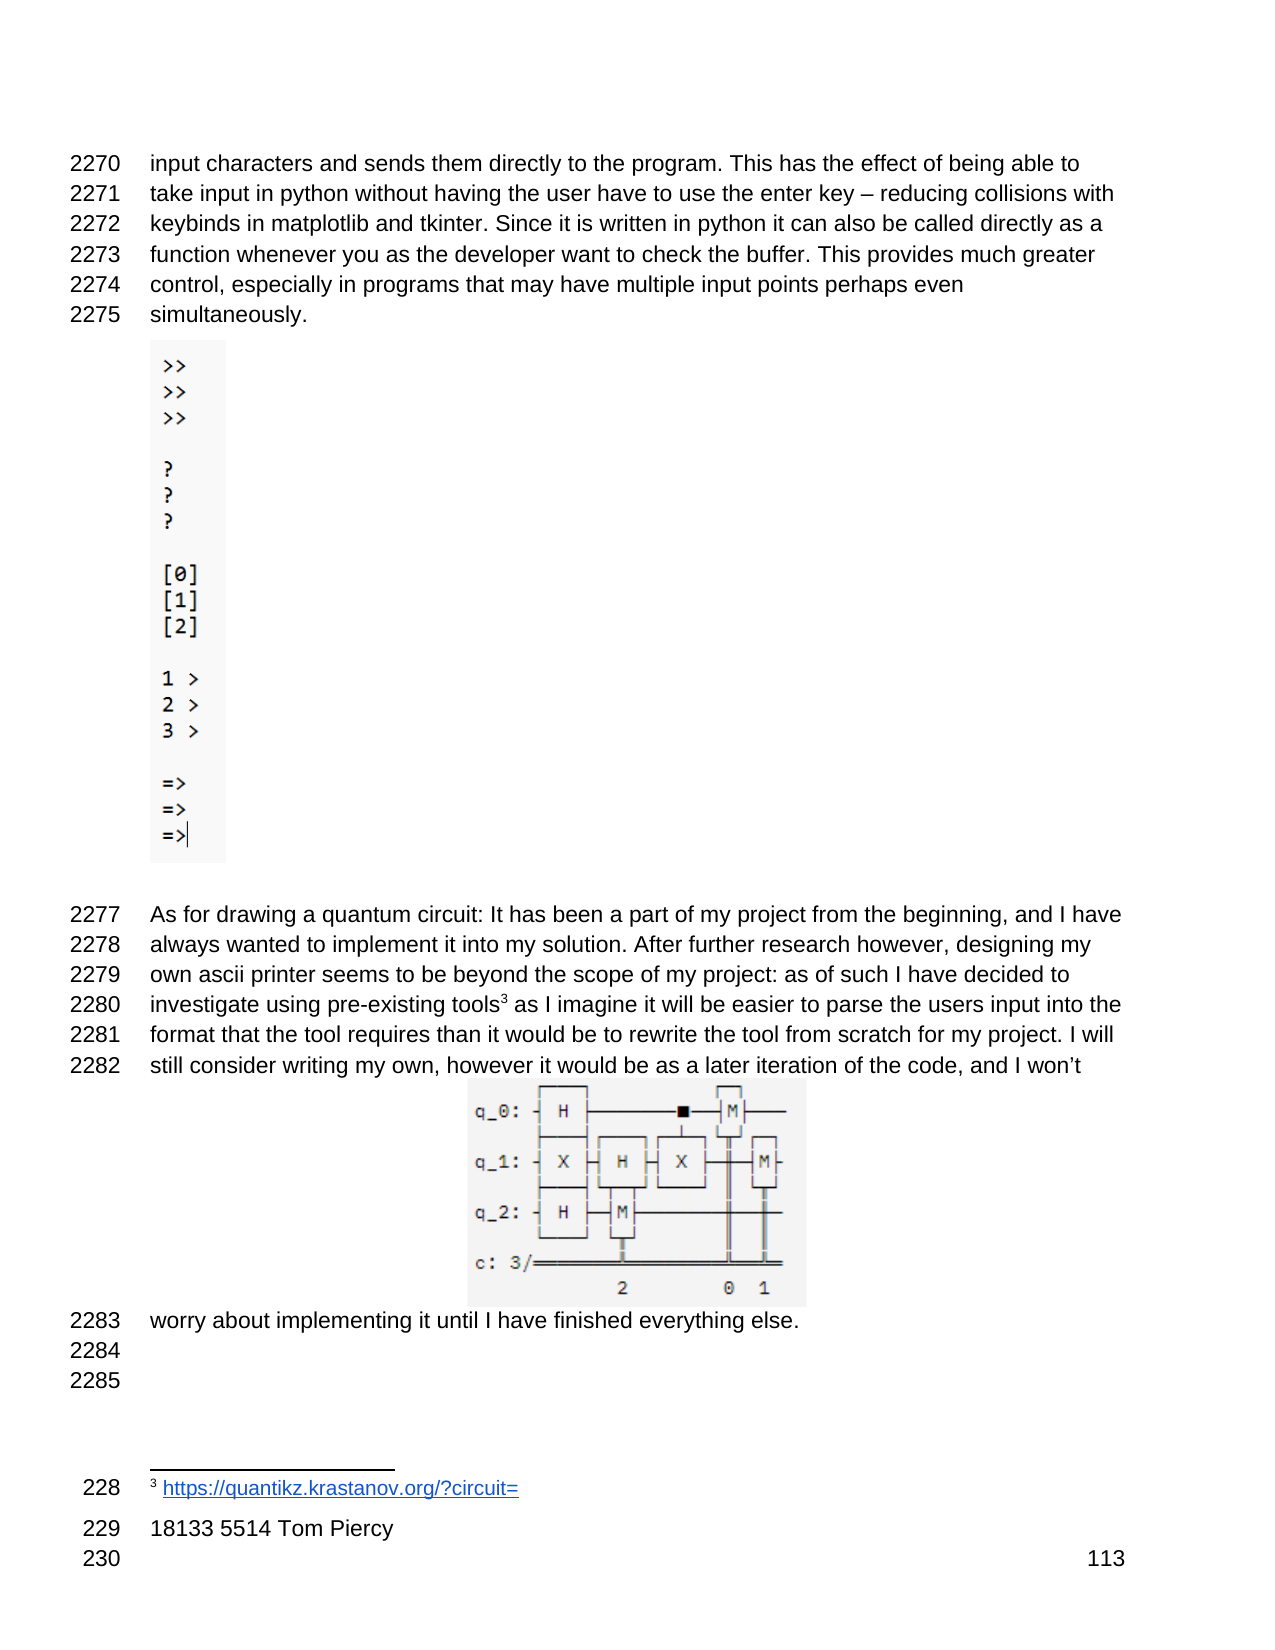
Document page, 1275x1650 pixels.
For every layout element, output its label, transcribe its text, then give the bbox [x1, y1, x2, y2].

picture [150, 340, 227, 863]
text As for drawing a quantum circuit: It has been a part of my project from the beginning, and I have always wanted to implement it into my solution. After further research however, designing my own ascii printer seems to be beyond the scope of my project: as of such I have decided to investigate using pre-existing tools as I imagine it will be easier to parse the users input into the format that the tool requires than it would be to rewrite the tool from scratch for my project. I will still consider writing my own, however it would be as a later iteration of the code, and I won’t worry about implementing it until I have finished everything else. [150, 901, 1125, 1333]
picture [467, 1078, 807, 1307]
